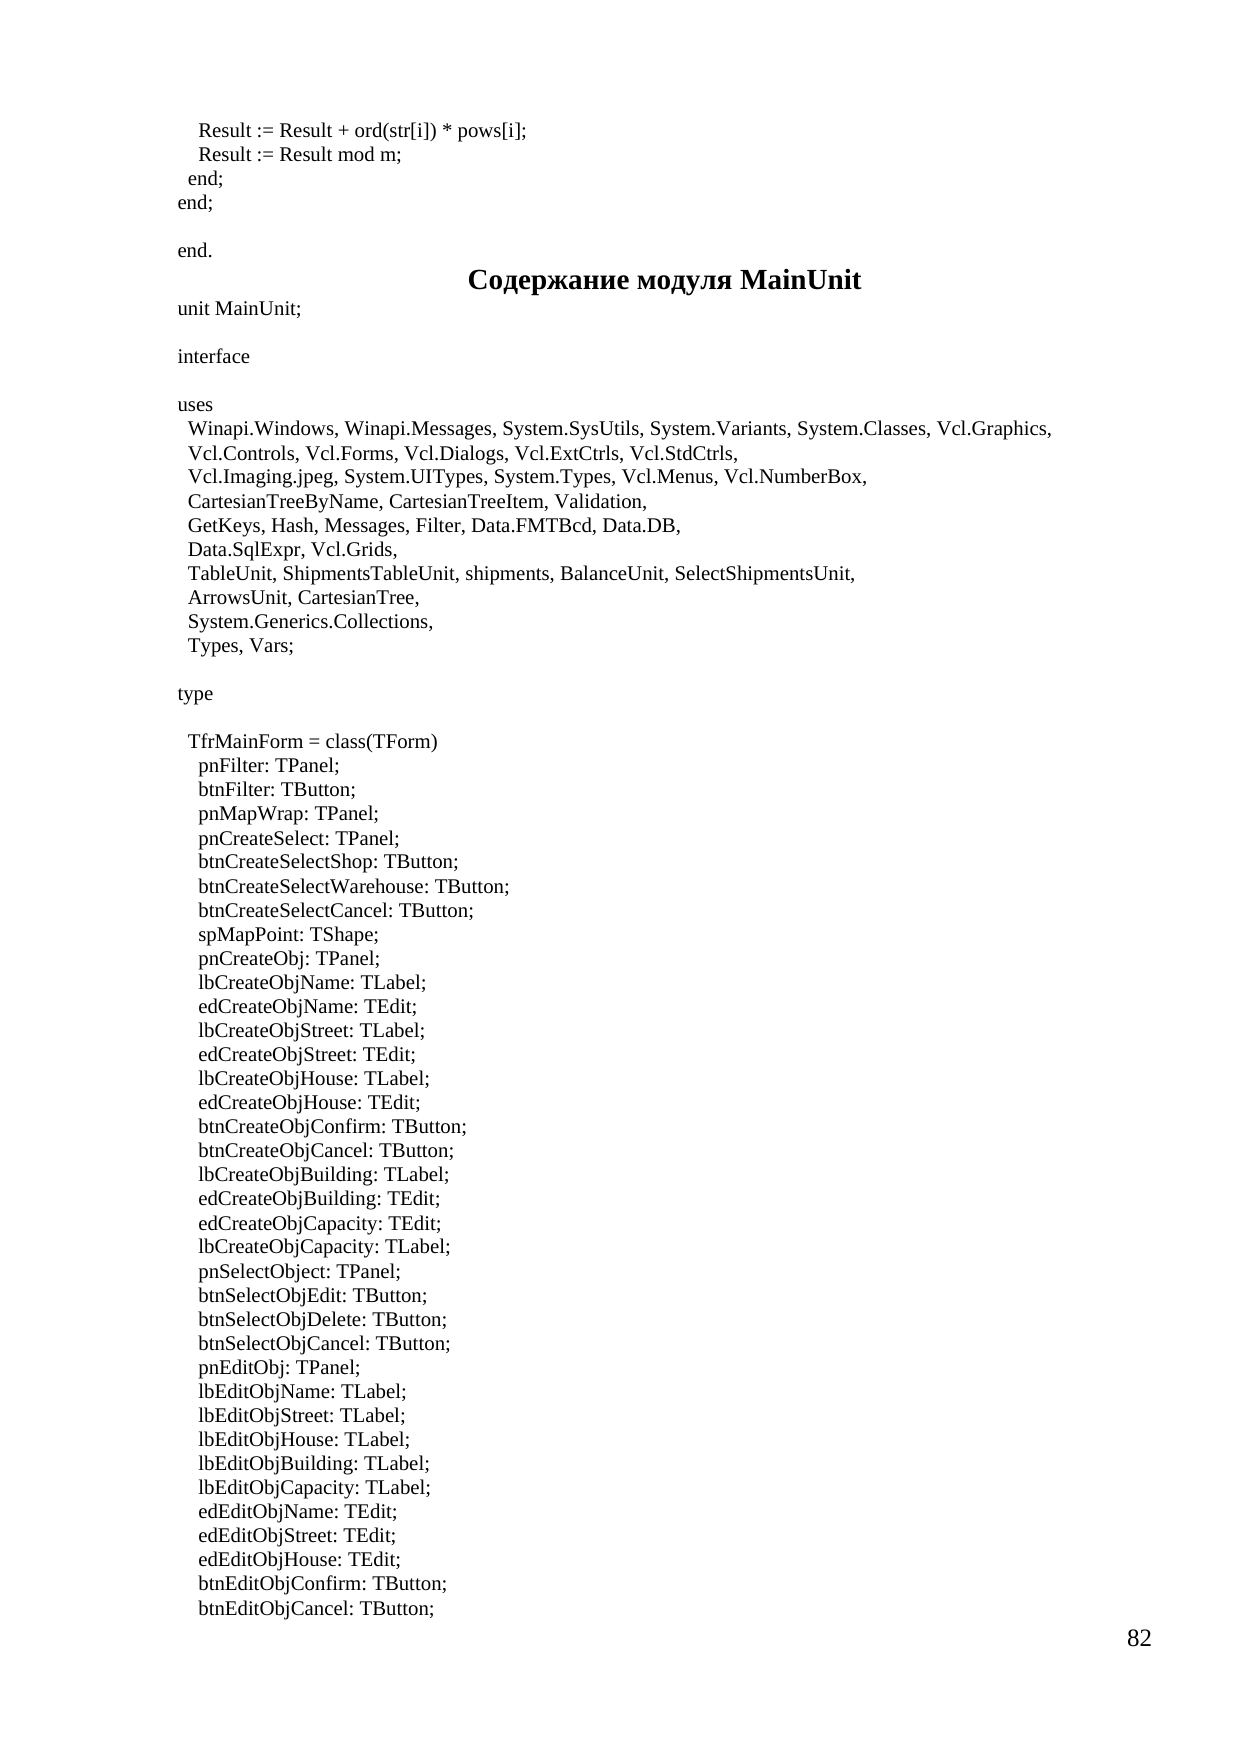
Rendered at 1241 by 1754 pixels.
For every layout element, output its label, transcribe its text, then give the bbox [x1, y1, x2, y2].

text edEditObjStreet: TEdit; [177, 1523, 1152, 1547]
text lbCreateObjName: TLabel; [177, 970, 1152, 994]
text edEditObjHouse: TEdit; [177, 1547, 1152, 1571]
text pnCreateObj: TPanel; [177, 946, 1152, 970]
text end; [177, 166, 1152, 190]
text type [177, 681, 1152, 705]
text Types, Vars; [177, 633, 1152, 657]
text lbCreateObjStreet: TLabel; [177, 1018, 1152, 1042]
text edCreateObjCapacity: TEdit; [177, 1210, 1152, 1234]
text interface [177, 344, 1152, 368]
text lbCreateObjBuilding: TLabel; [177, 1162, 1152, 1186]
text btnSelectObjCancel: TButton; [177, 1331, 1152, 1355]
text pnEditObj: TPanel; [177, 1355, 1152, 1379]
text btnCreateSelectShop: TButton; [177, 849, 1152, 873]
text end; [177, 190, 1152, 214]
text spMapPoint: TShape; [177, 922, 1152, 946]
text btnCreateSelectCancel: TButton; [177, 898, 1152, 922]
text edCreateObjStreet: TEdit; [177, 1042, 1152, 1066]
text edCreateObjName: TEdit; [177, 994, 1152, 1018]
text Vcl.Imaging.jpeg, System.UITypes, System.Types, Vcl.Menus, Vcl.NumberBox, [177, 464, 1152, 488]
text lbEditObjCapacity: TLabel; [177, 1475, 1152, 1499]
text btnSelectObjDelete: TButton; [177, 1307, 1152, 1331]
text btnFilter: TButton; [177, 777, 1152, 801]
text btnEditObjConfirm: TButton; [177, 1571, 1152, 1595]
text btnSelectObjEdit: TButton; [177, 1283, 1152, 1307]
text lbCreateObjCapacity: TLabel; [177, 1234, 1152, 1258]
text lbEditObjHouse: TLabel; [177, 1427, 1152, 1451]
text btnCreateObjCancel: TButton; [177, 1138, 1152, 1162]
text edEditObjName: TEdit; [177, 1499, 1152, 1523]
text CartesianTreeByName, CartesianTreeItem, Validation, [177, 488, 1152, 513]
text pnMapWrap: TPanel; [177, 801, 1152, 825]
text btnCreateObjConfirm: TButton; [177, 1114, 1152, 1138]
text edCreateObjBuilding: TEdit; [177, 1186, 1152, 1210]
text Winapi.Windows, Winapi.Messages, System.SysUtils, System.Variants, System.Classes, Vcl.Graphics, [177, 416, 1152, 440]
text Data.SqlExpr, Vcl.Grids, [177, 537, 1152, 561]
text Vcl.Controls, Vcl.Forms, Vcl.Dialogs, Vcl.ExtCtrls, Vcl.StdCtrls, [177, 440, 1152, 464]
text pnSelectObject: TPanel; [177, 1258, 1152, 1283]
text GetKeys, Hash, Messages, Filter, Data.FMTBcd, Data.DB, [177, 513, 1152, 537]
text lbEditObjStreet: TLabel; [177, 1403, 1152, 1427]
text edCreateObjHouse: TEdit; [177, 1090, 1152, 1114]
text unit MainUnit; [177, 296, 1152, 320]
text System.Generics.Collections, [177, 609, 1152, 633]
text TfrMainForm = class(TForm) [177, 729, 1152, 753]
text Result := Result + ord(str[i]) * pows[i]; [177, 118, 1152, 142]
text ArrowsUnit, CartesianTree, [177, 585, 1152, 609]
text pnFilter: TPanel; [177, 753, 1152, 777]
text Result := Result mod m; [177, 142, 1152, 166]
subtitle Содержание модуля MainUnit [177, 262, 1152, 296]
text lbEditObjBuilding: TLabel; [177, 1451, 1152, 1475]
text btnEditObjCancel: TButton; [177, 1595, 1152, 1619]
text pnCreateSelect: TPanel; [177, 825, 1152, 849]
text lbCreateObjHouse: TLabel; [177, 1066, 1152, 1090]
text uses [177, 392, 1152, 416]
text btnCreateSelectWarehouse: TButton; [177, 873, 1152, 898]
text TableUnit, ShipmentsTableUnit, shipments, BalanceUnit, SelectShipmentsUnit, [177, 561, 1152, 585]
text end. [177, 238, 1152, 262]
text lbEditObjName: TLabel; [177, 1379, 1152, 1403]
